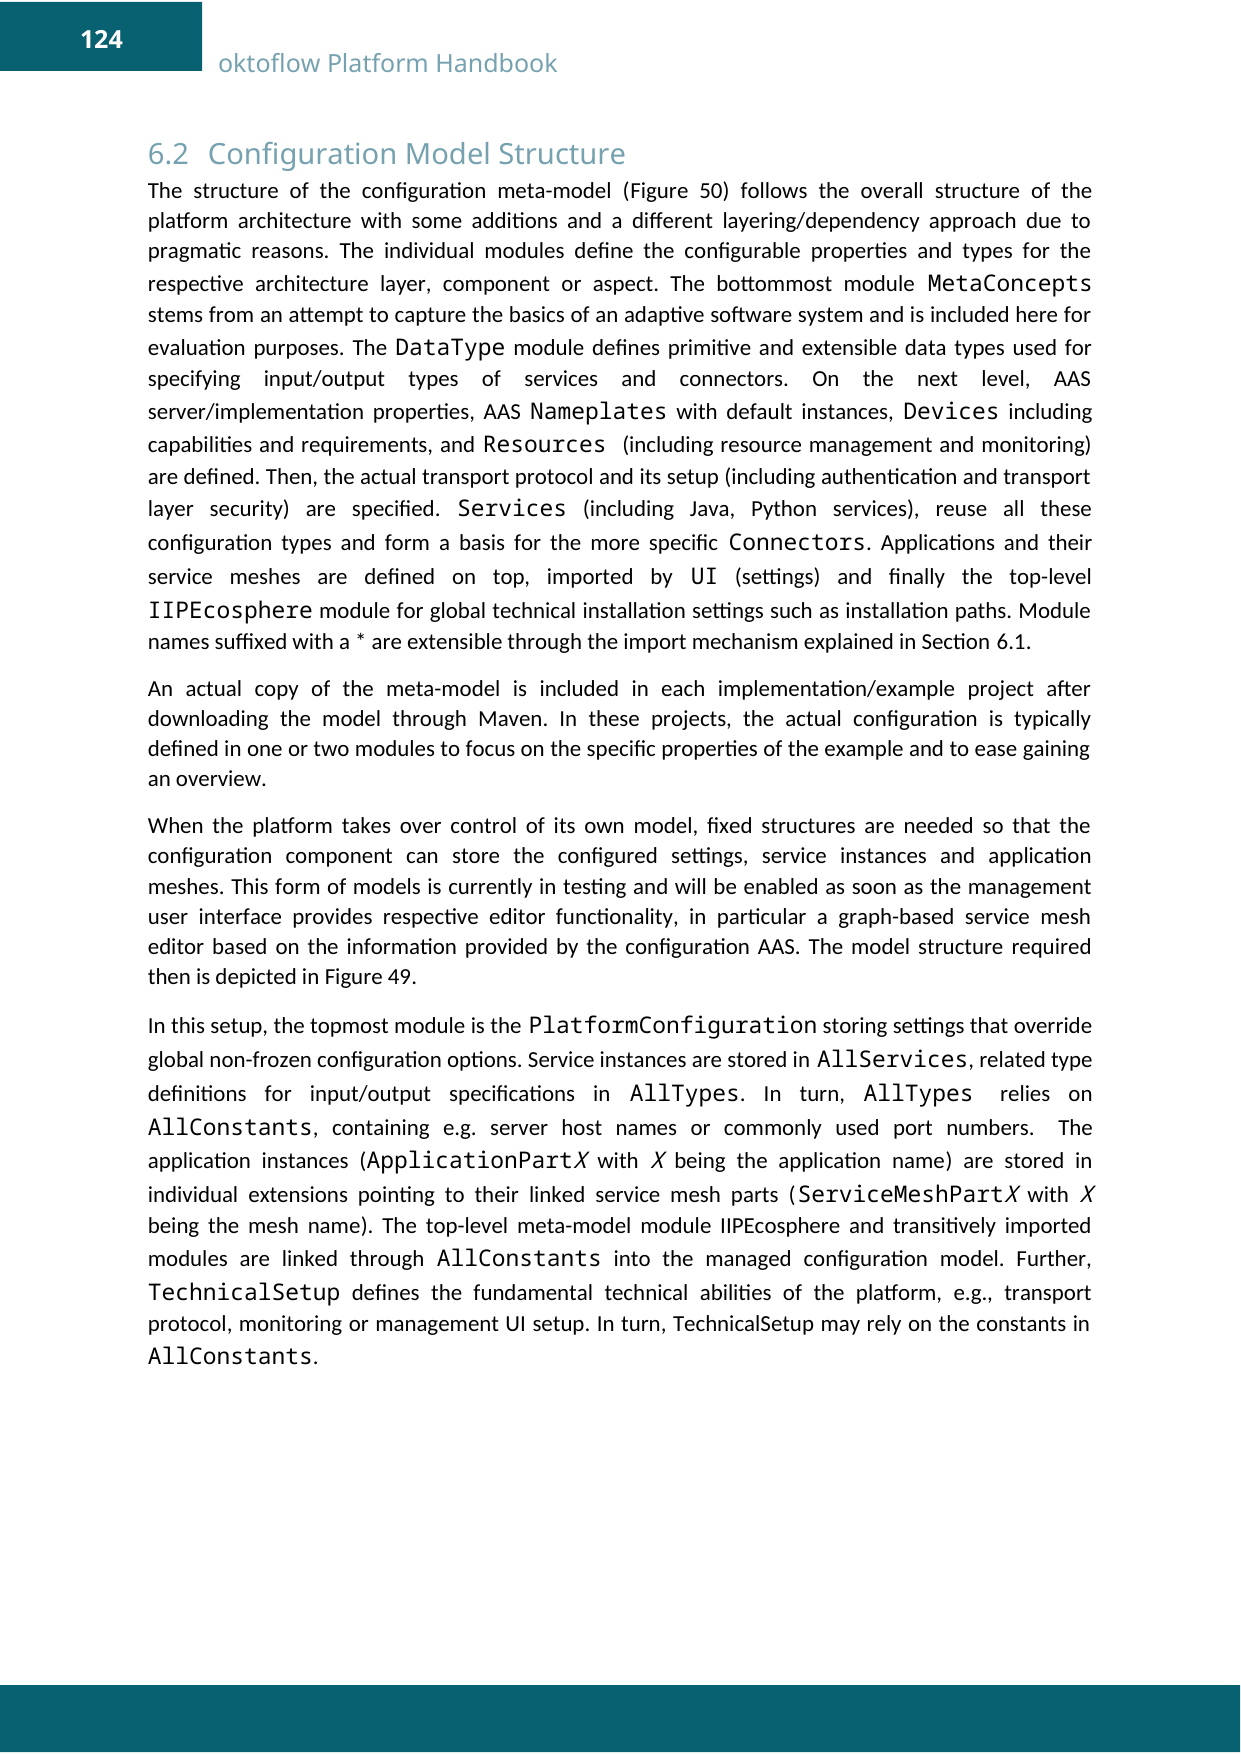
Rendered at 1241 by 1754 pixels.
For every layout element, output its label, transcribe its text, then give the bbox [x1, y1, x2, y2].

subtitle Configuration Model Structure [148, 133, 1093, 173]
text When the platform takes over control of its own model, fixed structures are needed so that the configuration component can store the configured settings, service instances and application meshes. This form of models is currently in testing and will be enabled as soon as the management user interface provides respective editor functionality, in particular a graph-based service mesh editor based on the information provided by the configuration AAS. The model structure required then is depicted in Figure 49. [148, 811, 1093, 990]
text In this setup, the topmost module is the PlatformConfiguration storing settings that override global non-frozen configuration options. Service instances are stored in AllServices, related type definitions for input/output specifications in AllTypes. In turn, AllTypes relies on AllConstants, containing e.g. server host names or commonly used port numbers. The application instances (ApplicationPartX with X being the application name) are stored in individual extensions pointing to their linked service mesh parts (ServiceMeshPartX with X being the mesh name). The top-level meta-model module IIPEcosphere and transitively imported modules are linked through AllConstants into the managed configuration model. Further, TechnicalSetup defines the fundamental technical abilities of the platform, e.g., transport protocol, monitoring or management UI setup. In turn, TechnicalSetup may rely on the constants in AllConstants. [148, 1009, 1093, 1371]
text An actual copy of the meta-model is included in each implementation/example project after downloading the model through Maven. In these projects, the actual configuration is typically defined in one or two modules to focus on the specific properties of the example and to ease gaining an overview. [148, 674, 1093, 792]
text The structure of the configuration meta-model (Figure 50) follows the overall structure of the platform architecture with some additions and a different layering/dependency approach due to pragmatic reasons. The individual modules define the configurable properties and types for the respective architecture layer, component or aspect. The bottommost module MetaConcepts stems from an attempt to capture the basics of an adaptive software system and is included here for evaluation purposes. The DataType module defines primitive and extensible data types used for specifying input/output types of services and connectors. On the next level, AAS server/implementation properties, AAS Nameplates with default instances, Devices including capabilities and requirements, and Resources (including resource management and monitoring) are defined. Then, the actual transport protocol and its setup (including authentication and transport layer security) are specified. Services (including Java, Python services), reuse all these configuration types and form a basis for the more specific Connectors. Applications and their service meshes are defined on top, imported by UI (settings) and finally the top-level IIPEcosphere module for global technical installation settings such as installation paths. Module names suffixed with a * are extensible through the import mechanism explained in Section 6.1. [148, 176, 1093, 655]
